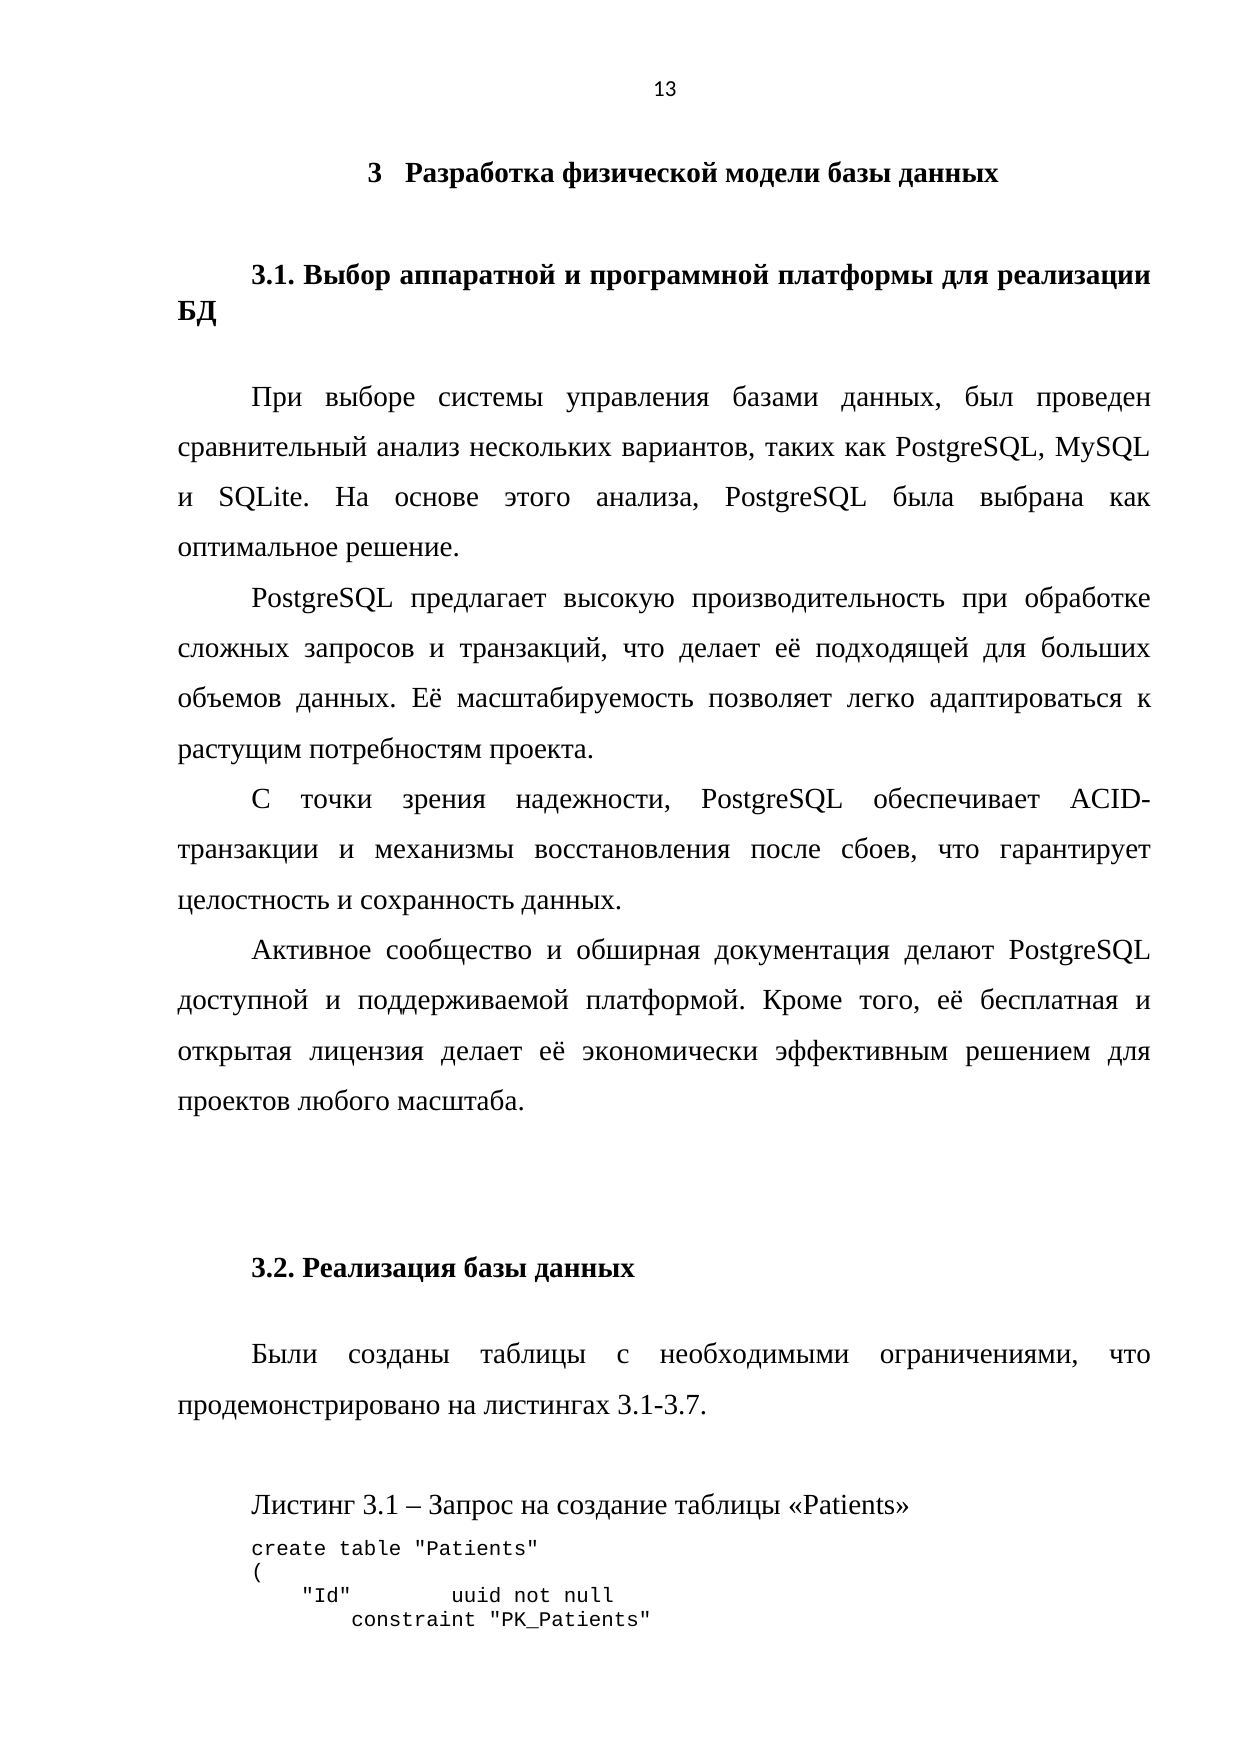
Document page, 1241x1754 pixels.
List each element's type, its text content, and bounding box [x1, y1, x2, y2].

list ( [251, 1561, 1152, 1585]
list При выборе системы управления базами данных, был проведен сравнительный анализ нескольких вариантов, таких как PostgreSQL, MySQL и SQLite. На основе этого анализа, PostgreSQL была выбрана как оптимальное решение. [177, 379, 1152, 563]
list "Id" uuid not null [251, 1585, 1152, 1609]
list constraint "PK_Patients" [251, 1609, 1152, 1632]
list Были созданы таблицы с необходимыми ограничениями, что продемонстрировано на листингах 3.1-3.7. [177, 1336, 1152, 1420]
list Листинг 3.1 – Запрос на создание таблицы «Patients» [177, 1487, 1152, 1521]
list create table "Patients" [251, 1538, 1152, 1561]
subtitle 3.1. Выбор аппаратной и программной платформы для реализации БД [177, 257, 1152, 326]
subtitle Разработка физической модели базы данных [215, 155, 1152, 188]
subtitle 3.2. Реализация базы данных [177, 1251, 1152, 1284]
list С точки зрения надежности, PostgreSQL обеспечивает ACID-транзакции и механизмы восстановления после сбоев, что гарантирует целостность и сохранность данных. [177, 781, 1152, 915]
list PostgreSQL предлагает высокую производительность при обработке сложных запросов и транзакций, что делает её подходящей для больших объемов данных. Её масштабируемость позволяет легко адаптироваться к растущим потребностям проекта. [177, 580, 1152, 764]
list Активное сообщество и обширная документация делают PostgreSQL доступной и поддерживаемой платформой. Кроме того, её бесплатная и открытая лицензия делает её экономически эффективным решением для проектов любого масштаба. [177, 932, 1152, 1117]
